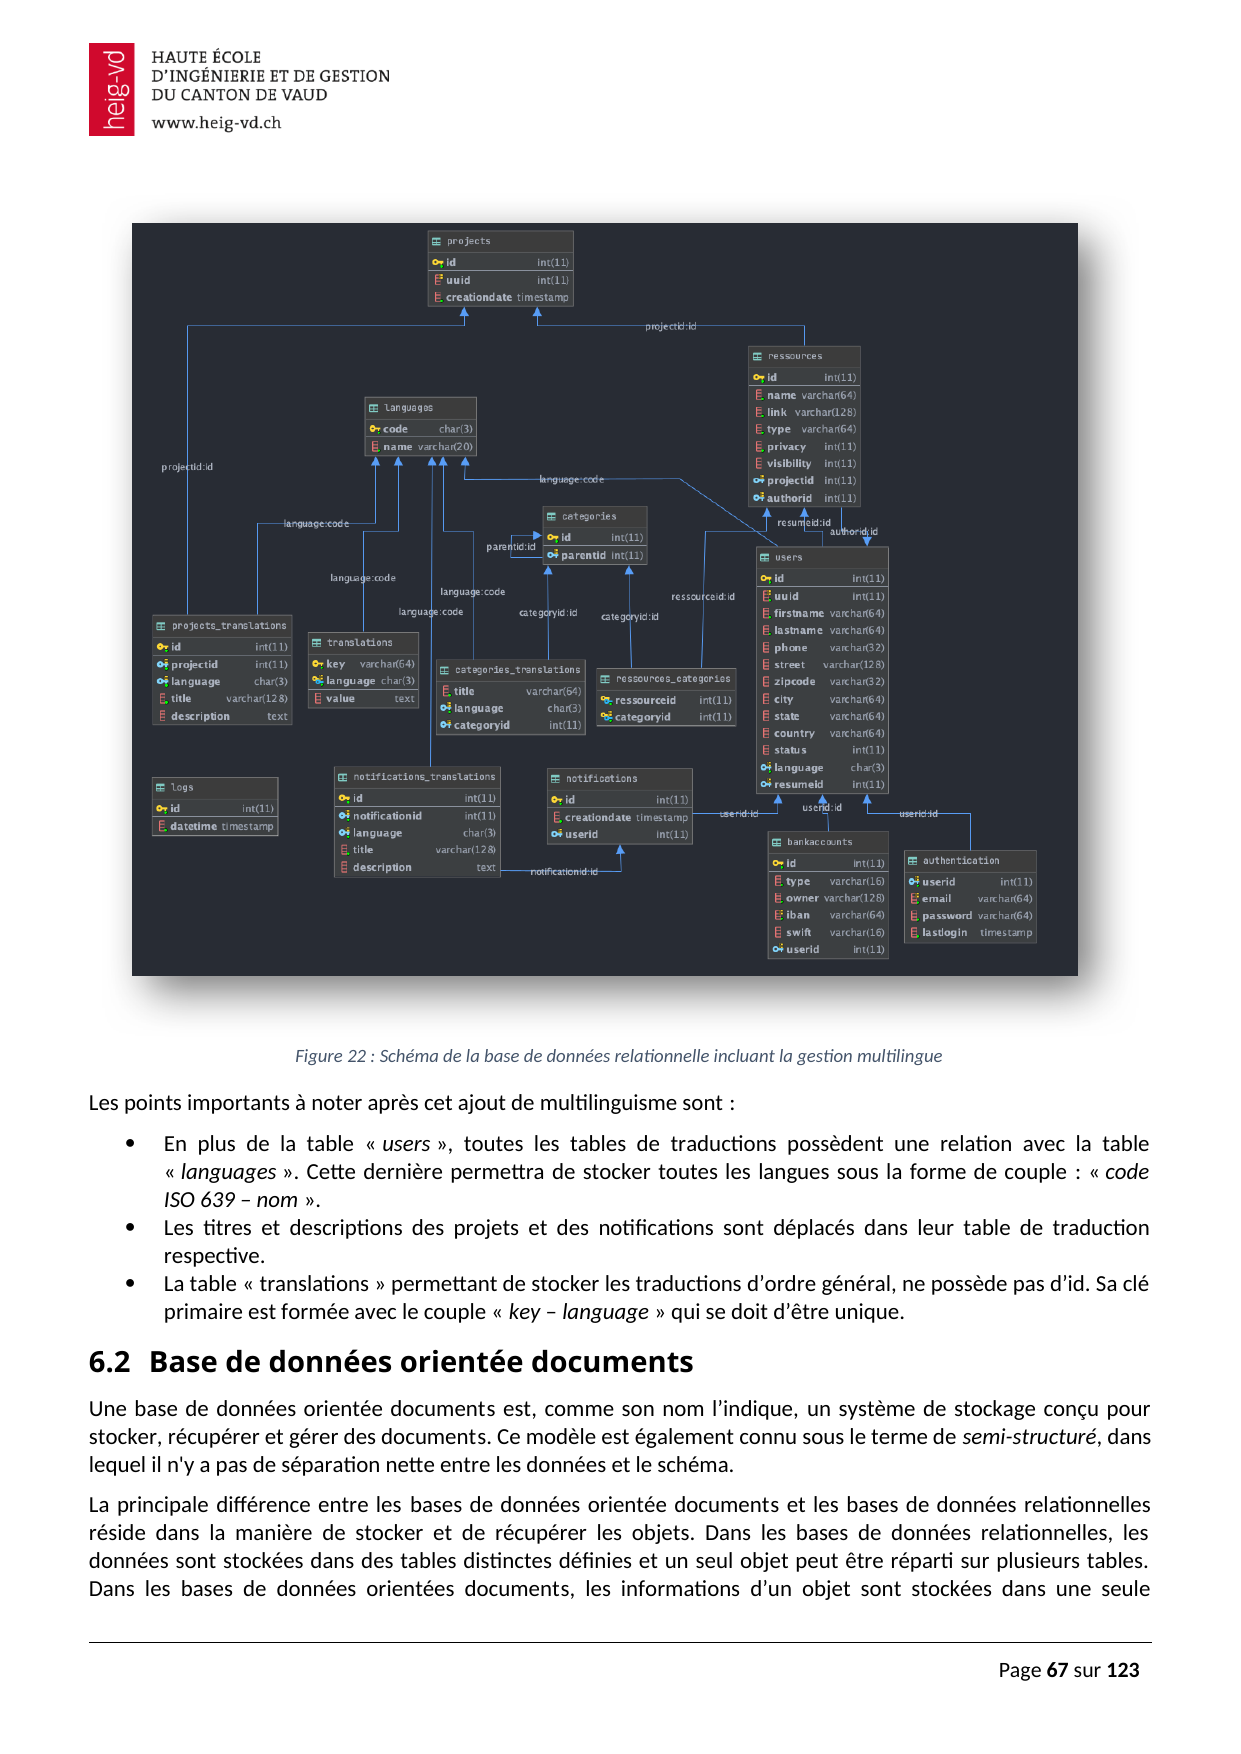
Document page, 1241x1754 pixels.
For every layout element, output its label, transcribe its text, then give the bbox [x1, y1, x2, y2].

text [89, 1490, 1152, 1602]
picture [132, 223, 1078, 976]
text Une base de données orientée documents est, comme son nom l’indique, un système de stockage conçu pour stocker, récupérer et gérer des documents. Ce modèle est également connu sous le terme de semi-structuré, dans lequel il n'y a pas de séparation nette entre les données et le schéma. [89, 1394, 1152, 1478]
text Figure 22 : Schéma de la base de données relationnelle incluant la gestion multilingue [89, 1044, 1152, 1067]
list Les titres et descriptions des projets et des notifications sont déplacés dans leur table de traduction respective. [126, 1213, 1152, 1269]
text Les points importants à noter après cet ajout de multilinguisme sont : [89, 1088, 1152, 1116]
subtitle Base de données orientée documents [89, 1342, 1152, 1381]
list La table « translations » permettant de stocker les traductions d’ordre général, ne possède pas d’id. Sa clé primaire est formée avec le couple « key – language » qui se doit d’être unique. [126, 1269, 1152, 1325]
list En plus de la table « users », toutes les tables de traductions possèdent une relation avec la table « languages ». Cette dernière permettra de stocker toutes les langues sous la forme de couple : « code ISO 639 – nom ». [126, 1129, 1152, 1213]
picture [89, 43, 389, 136]
